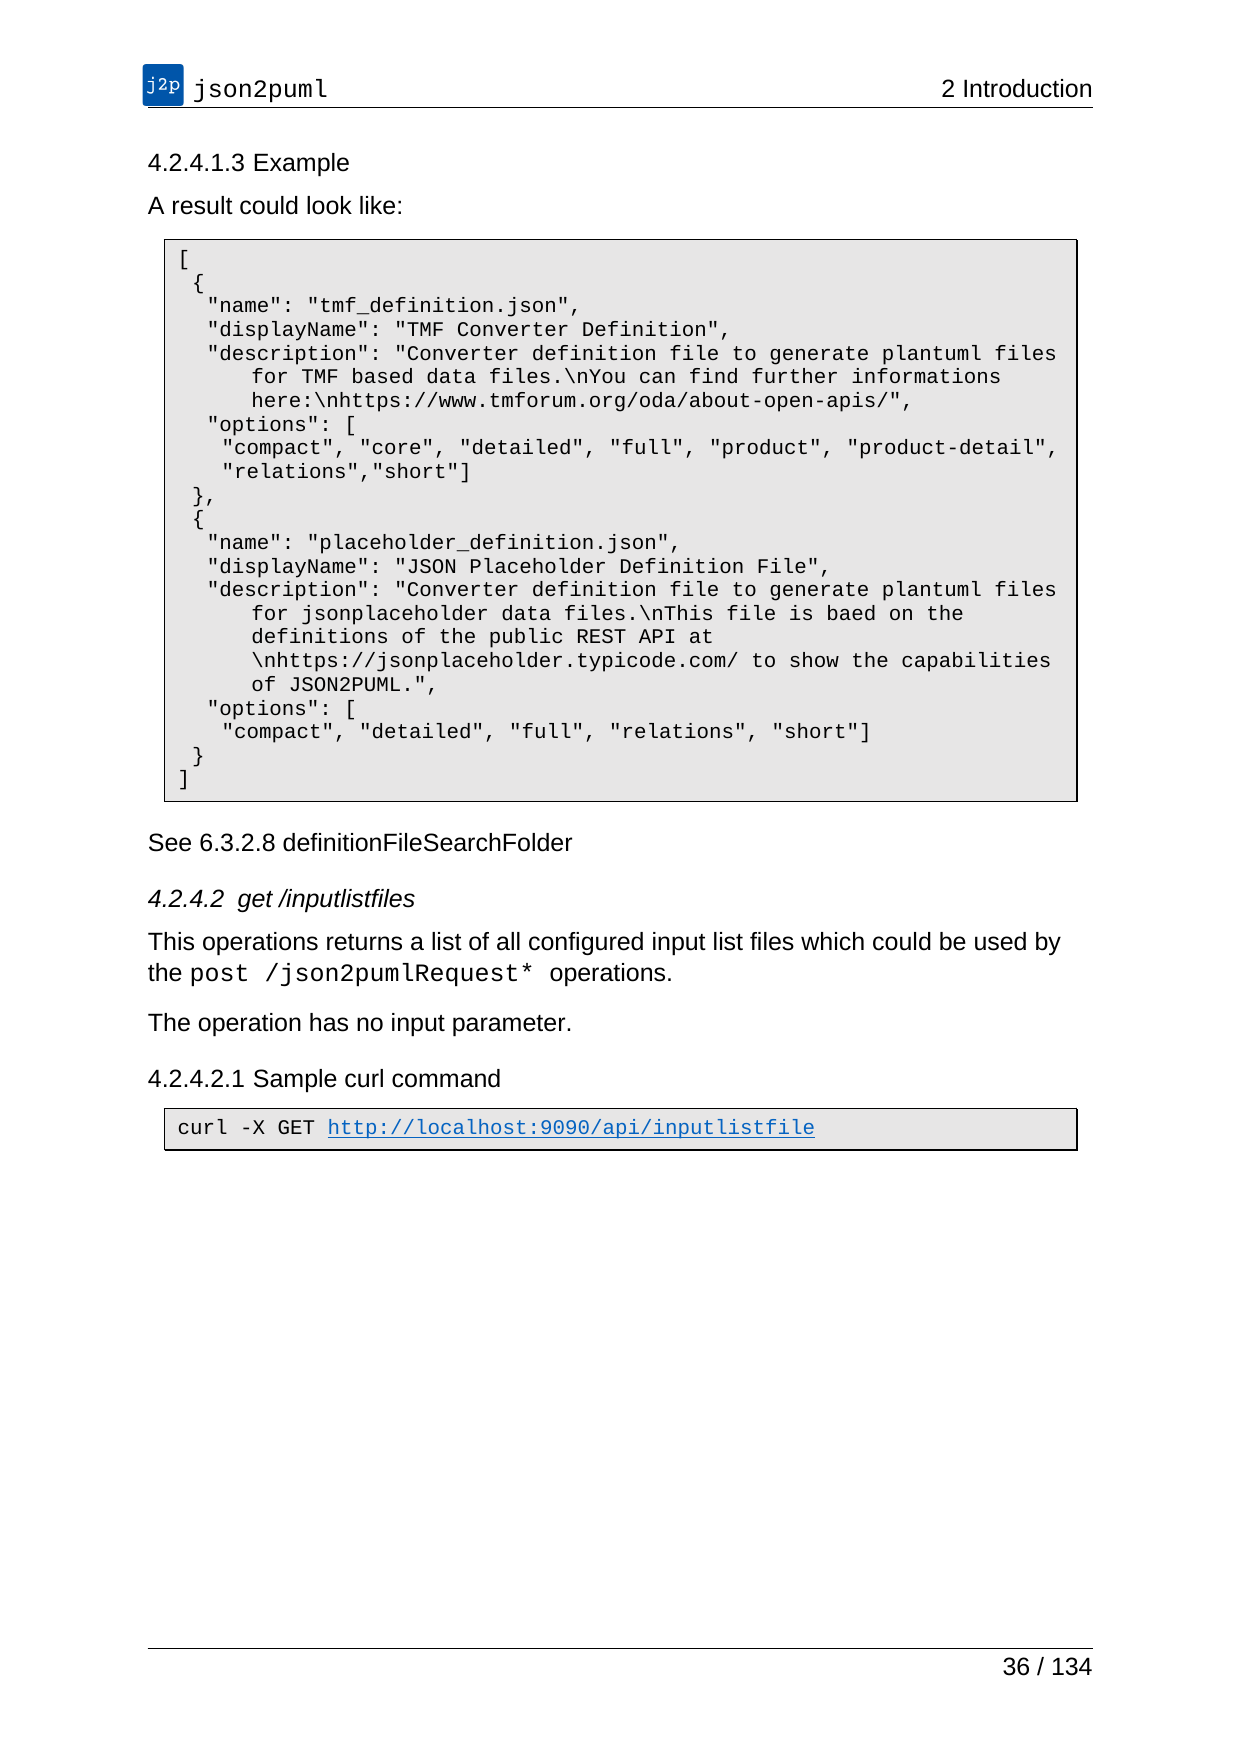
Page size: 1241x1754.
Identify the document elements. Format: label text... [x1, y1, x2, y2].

text "options": [ [165, 688, 1076, 712]
text "description": "Converter definition file to generate plantuml files for jsonplaceholder data files.\nThis file is baed on the definitions of the public REST API at \nhttps://jsonplaceholder.typicode.com/ to show the capabilities of JSON2PUML.", [165, 570, 1076, 688]
text [ [165, 240, 1076, 262]
text "name": "tmf_definition.json", [165, 286, 1076, 310]
text { [165, 499, 1076, 523]
text See 6.3.2.8 definitionFileSearchFolder [148, 827, 1093, 856]
subtitle Example [148, 148, 1093, 176]
text The operation has no input parameter. [148, 1008, 1093, 1037]
subtitle Sample curl command [148, 1064, 1093, 1093]
subtitle get /inputlistfiles [148, 883, 1093, 912]
text "relations","short"] [165, 452, 1076, 475]
text This operations returns a list of all configured input list files which could be used by the post /json2pumlRequest* operations. [148, 927, 1093, 989]
text "displayName": "JSON Placeholder Definition File", [165, 546, 1076, 570]
text "description": "Converter definition file to generate plantuml files for TMF based data files.\nYou can find further informations here:\nhttps://www.tmforum.org/oda/about-open-apis/", [165, 333, 1076, 404]
text "compact", "detailed", "full", "relations", "short"] [165, 712, 1076, 735]
text }, [165, 475, 1076, 499]
text { [165, 262, 1076, 286]
text "displayName": "TMF Converter Definition", [165, 310, 1076, 333]
picture [142, 64, 184, 106]
text "name": "placeholder_definition.json", [165, 523, 1076, 546]
text "compact", "core", "detailed", "full", "product", "product-detail", [165, 428, 1076, 452]
text ] [165, 759, 1076, 801]
text "options": [ [165, 404, 1076, 428]
text A result could look like: [148, 191, 1093, 220]
text } [165, 735, 1076, 759]
text curl -X GET http://localhost:9090/api/inputlistfile [165, 1109, 1076, 1149]
